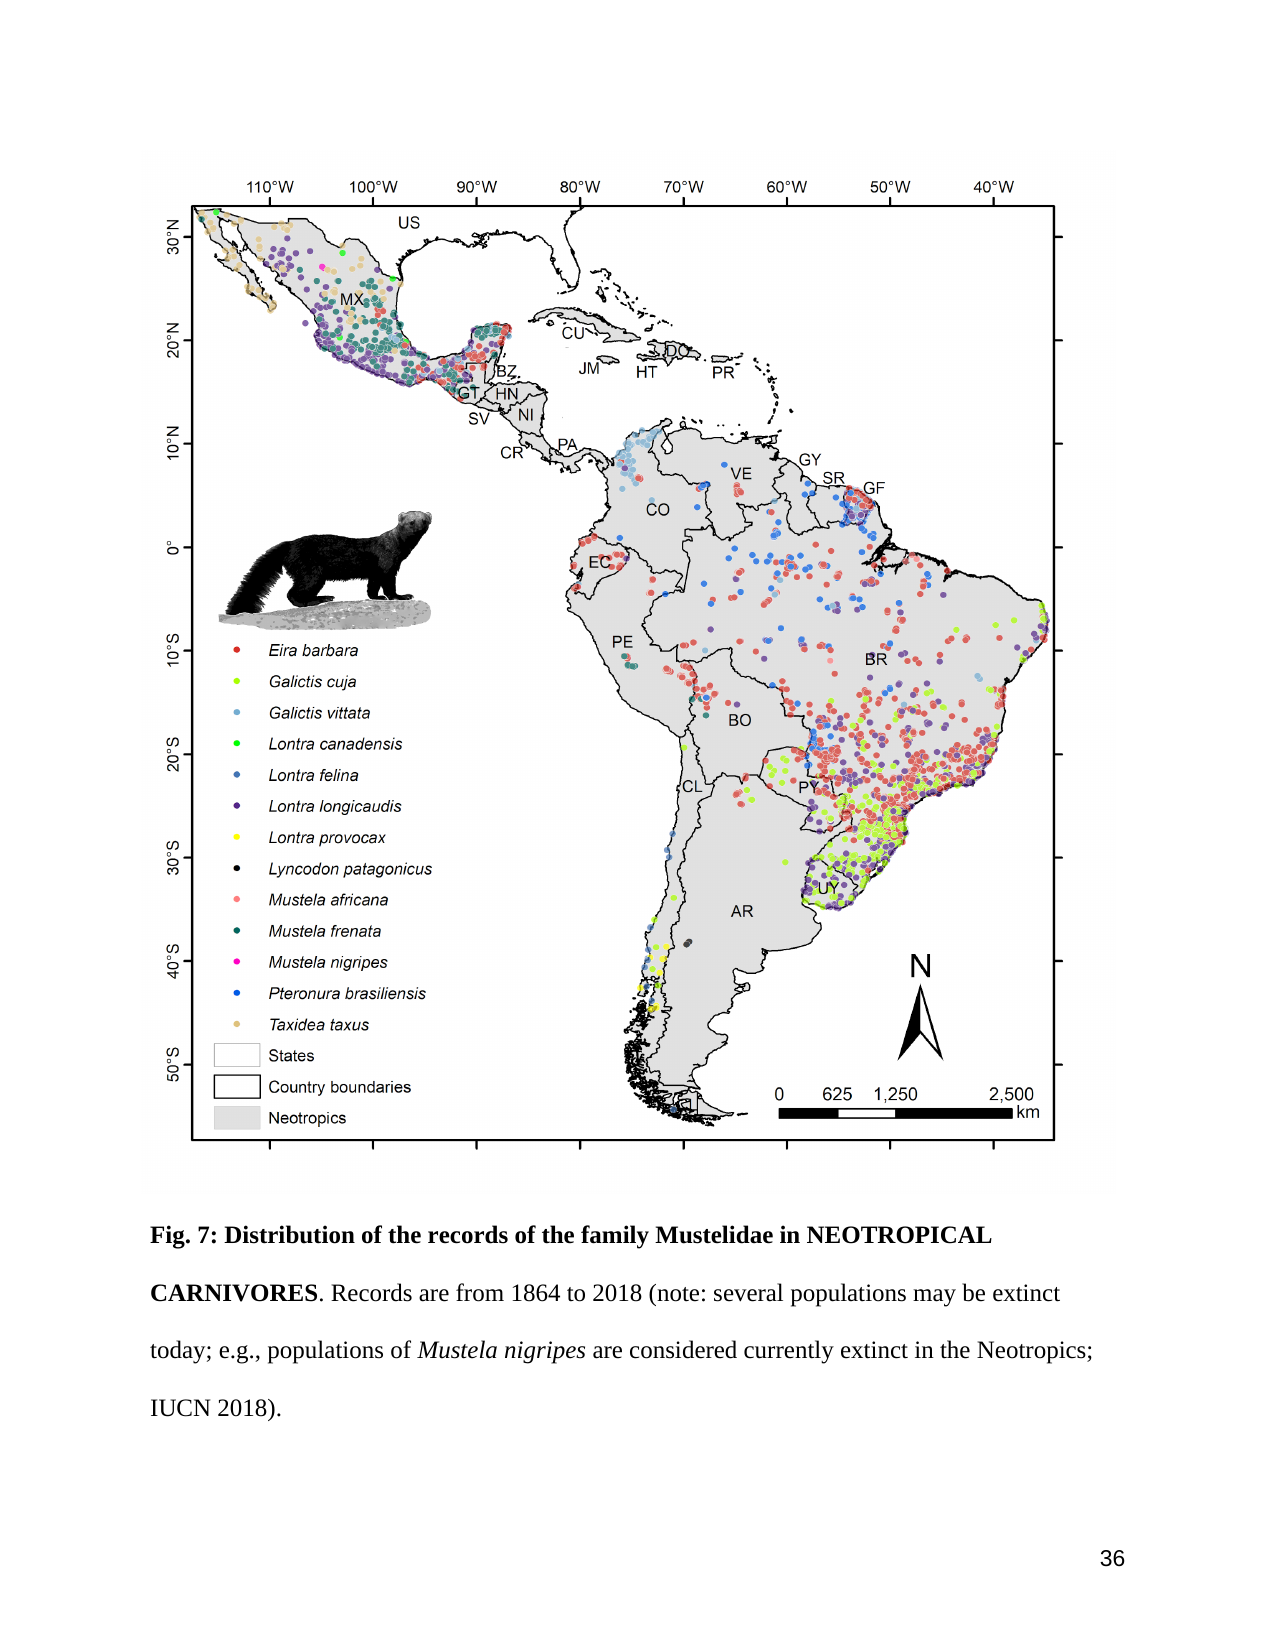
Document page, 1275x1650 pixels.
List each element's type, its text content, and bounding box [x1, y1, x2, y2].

text Fig. 7: Distribution of the records of the family Mustelidae in NEOTROPICAL [150, 1220, 1125, 1249]
text CARNIVORES. Records are from 1864 to 2018 (note: several populations may be extinct today; e.g., populations of Mustela nigripes are considered currently extinct in the Neotropics; IUCN 2018). [150, 1278, 1125, 1421]
picture [140, 150, 1116, 1194]
